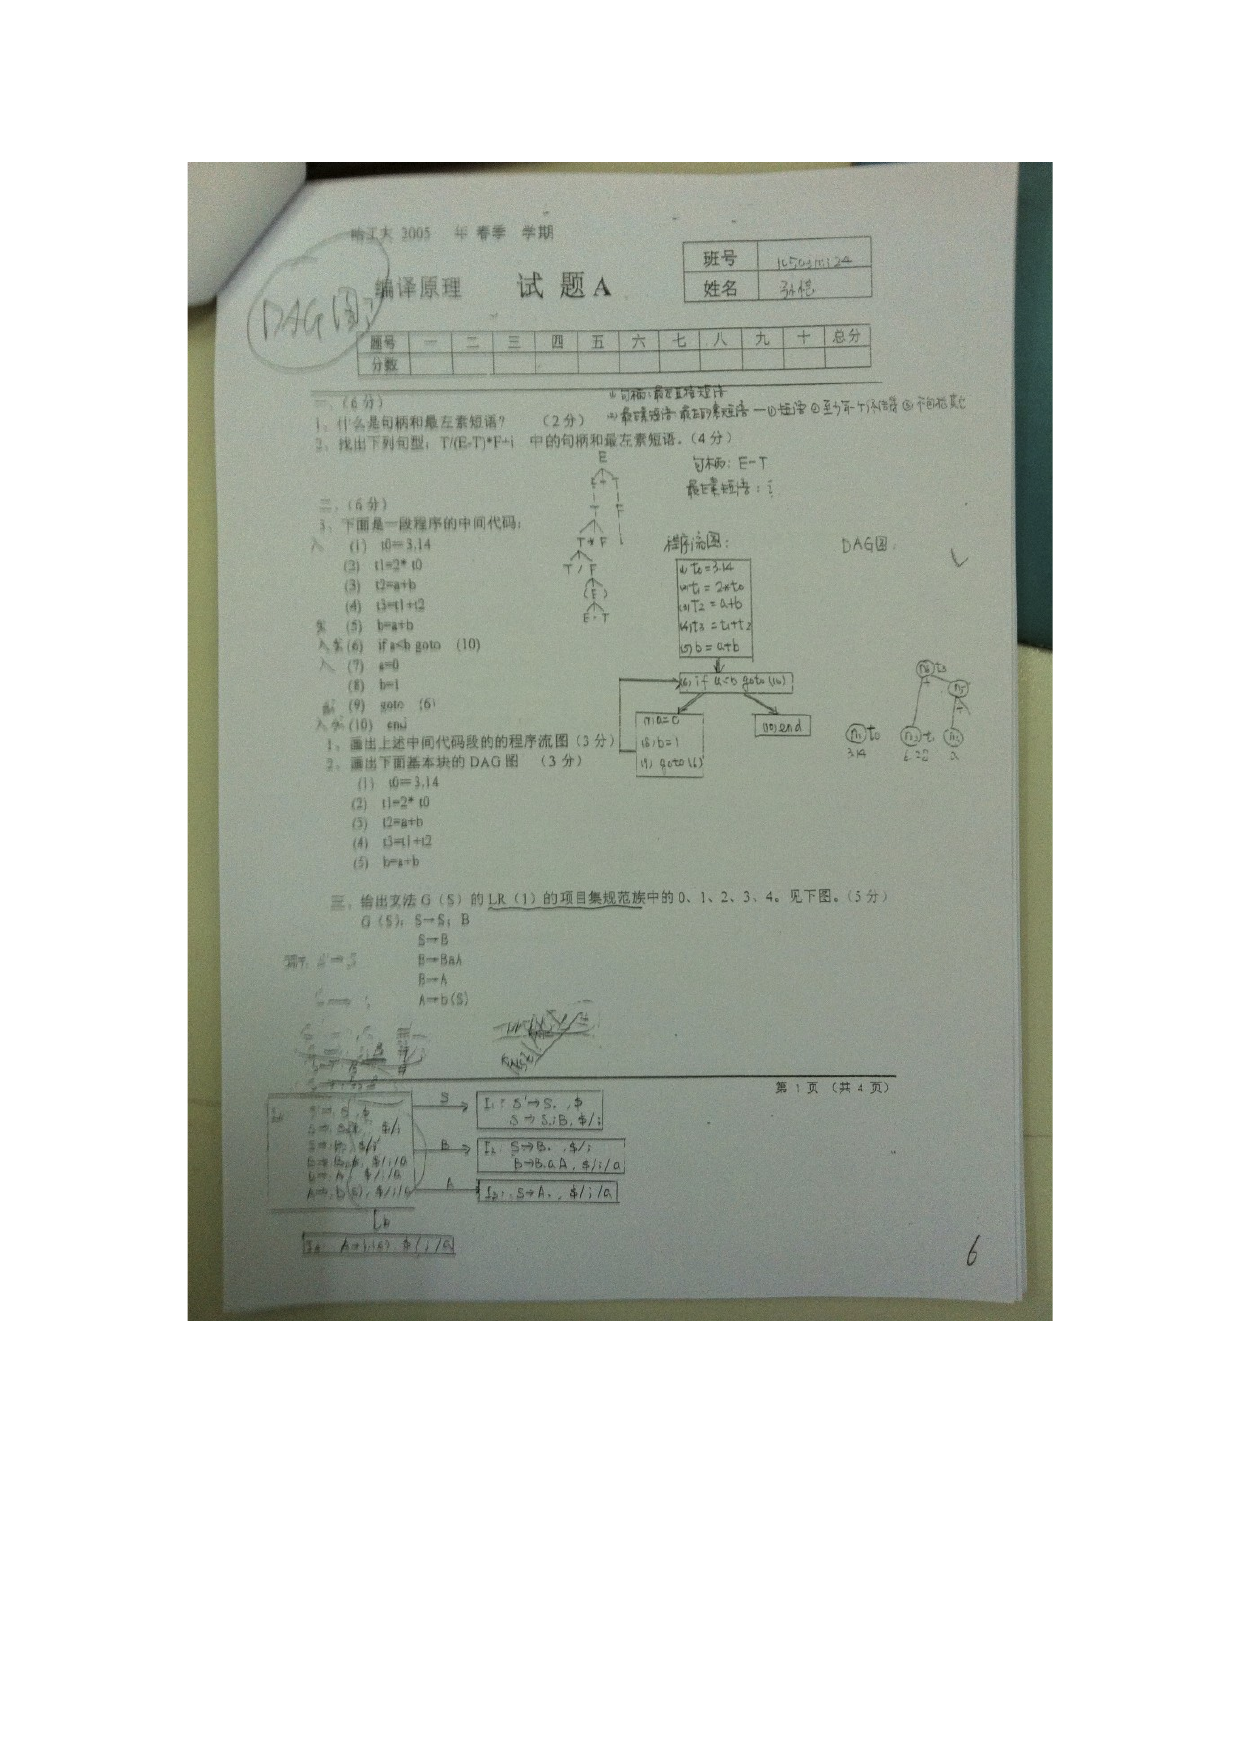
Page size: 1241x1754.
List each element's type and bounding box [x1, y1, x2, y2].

picture [187, 162, 1053, 1321]
